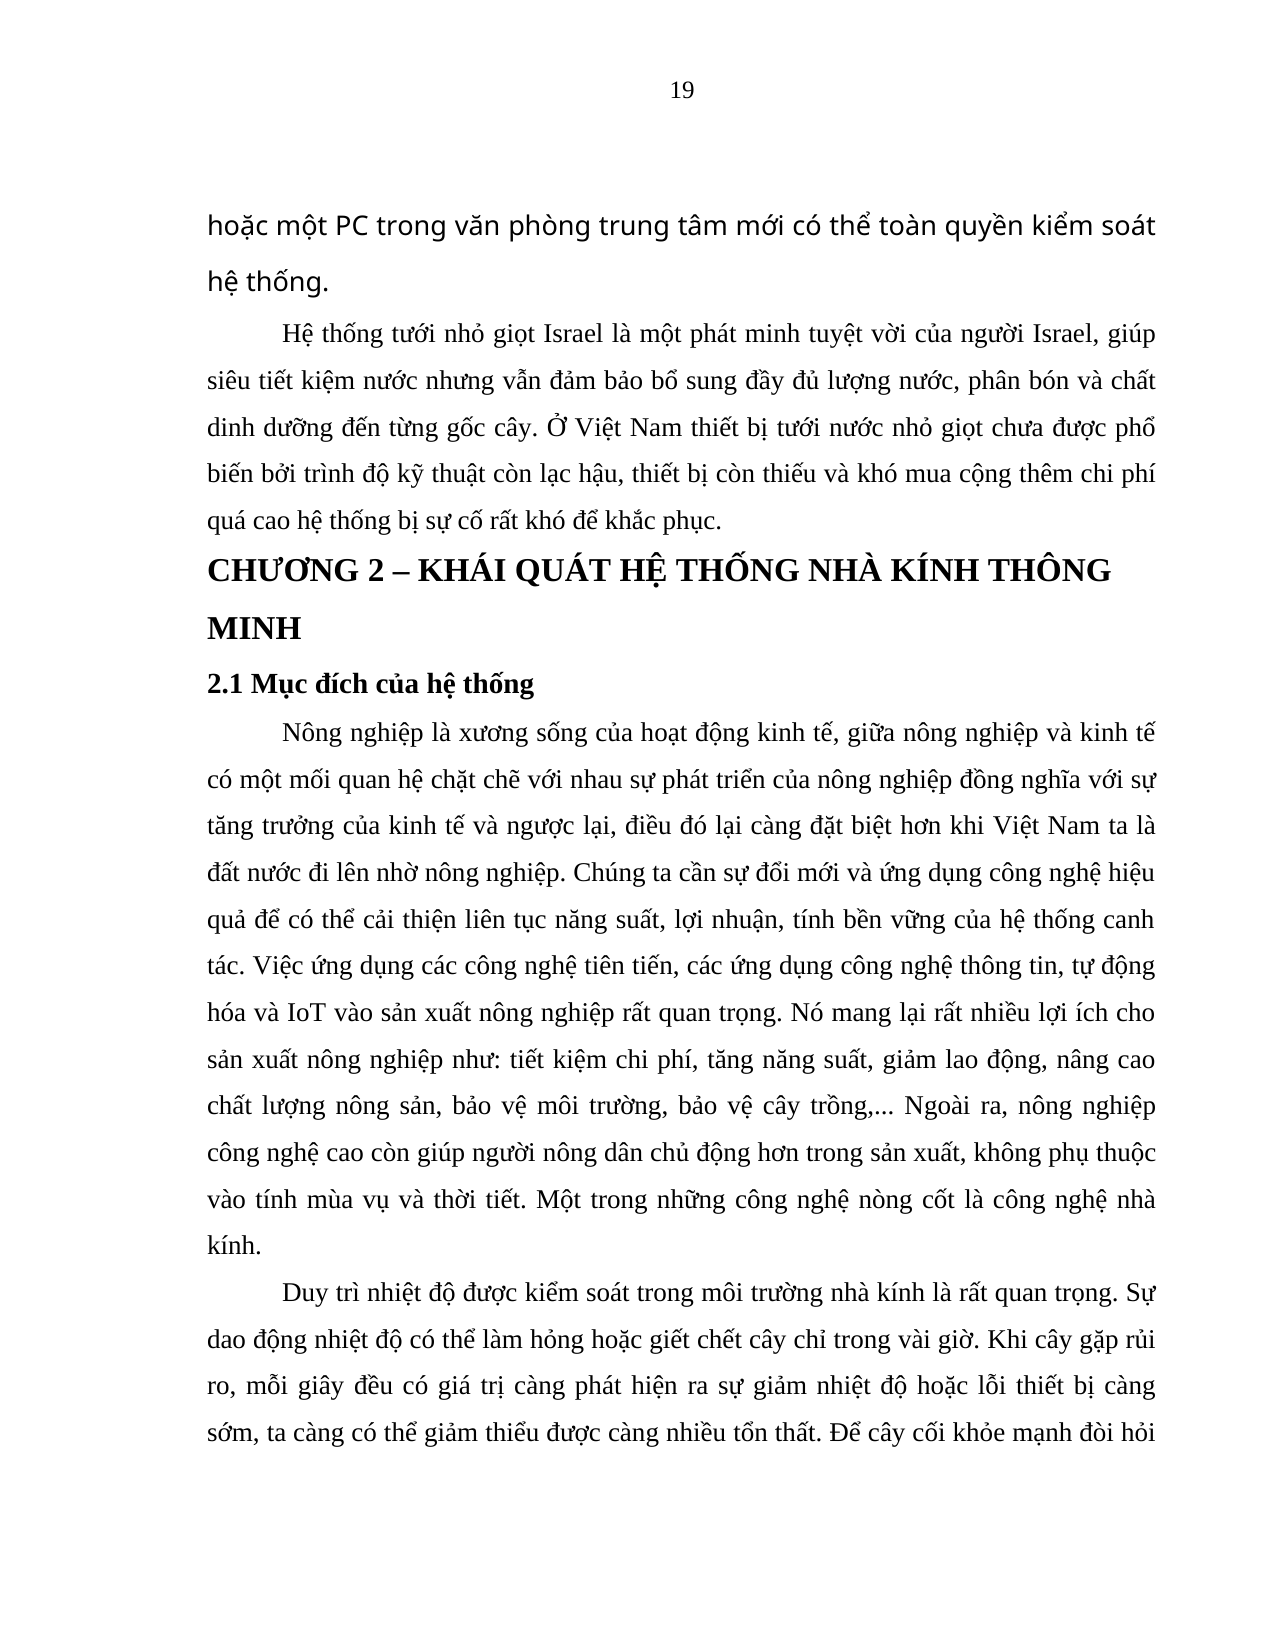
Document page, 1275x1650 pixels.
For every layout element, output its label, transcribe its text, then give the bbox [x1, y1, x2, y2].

text CHƯƠNG 2 – KHÁI QUÁT HỆ THỐNG NHÀ KÍNH THÔNG MINH [207, 551, 1157, 647]
text Hệ thống tưới nhỏ giọt Israel là một phát minh tuyệt vời của người Israel, giúp siêu tiết kiệm nước nhưng vẫn đảm bảo bổ sung đầy đủ lượng nước, phân bón và chất dinh dưỡng đến từng gốc cây. Ở Việt Nam thiết bị tưới nước nhỏ giọt chưa được phổ biến bởi trình độ kỹ thuật còn lạc hậu, thiết bị còn thiếu và khó mua cộng thêm chi phí quá cao hệ thống bị sự cố rất khó để khắc phục. [207, 317, 1157, 535]
text Nông nghiệp là xương sống của hoạt động kinh tế, giữa nông nghiệp và kinh tế có một mối quan hệ chặt chẽ với nhau sự phát triển của nông nghiệp đồng nghĩa với sự tăng trưởng của kinh tế và ngược lại, điều đó lại càng đặt biệt hơn khi Việt Nam ta là đất nước đi lên nhờ nông nghiệp. Chúng ta cần sự đổi mới và ứng dụng công nghệ hiệu quả để có thể cải thiện liên tục năng suất, lợi nhuận, tính bền vững của hệ thống canh tác. Việc ứng dụng các công nghệ tiên tiến, các ứng dụng công nghệ thông tin, tự động hóa và IoT vào sản xuất nông nghiệp rất quan trọng. Nó mang lại rất nhiều lợi ích cho sản xuất nông nghiệp như: tiết kiệm chi phí, tăng năng suất, giảm lao động, nâng cao chất lượng nông sản, bảo vệ môi trường, bảo vệ cây trồng,... Ngoài ra, nông nghiệp công nghệ cao còn giúp người nông dân chủ động hơn trong sản xuất, không phụ thuộc vào tính mùa vụ và thời tiết. Một trong những công nghệ nòng cốt là công nghệ nhà kính. [207, 716, 1157, 1261]
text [207, 1276, 1157, 1447]
text 2.1 Mục đích của hệ thống [207, 666, 1157, 699]
